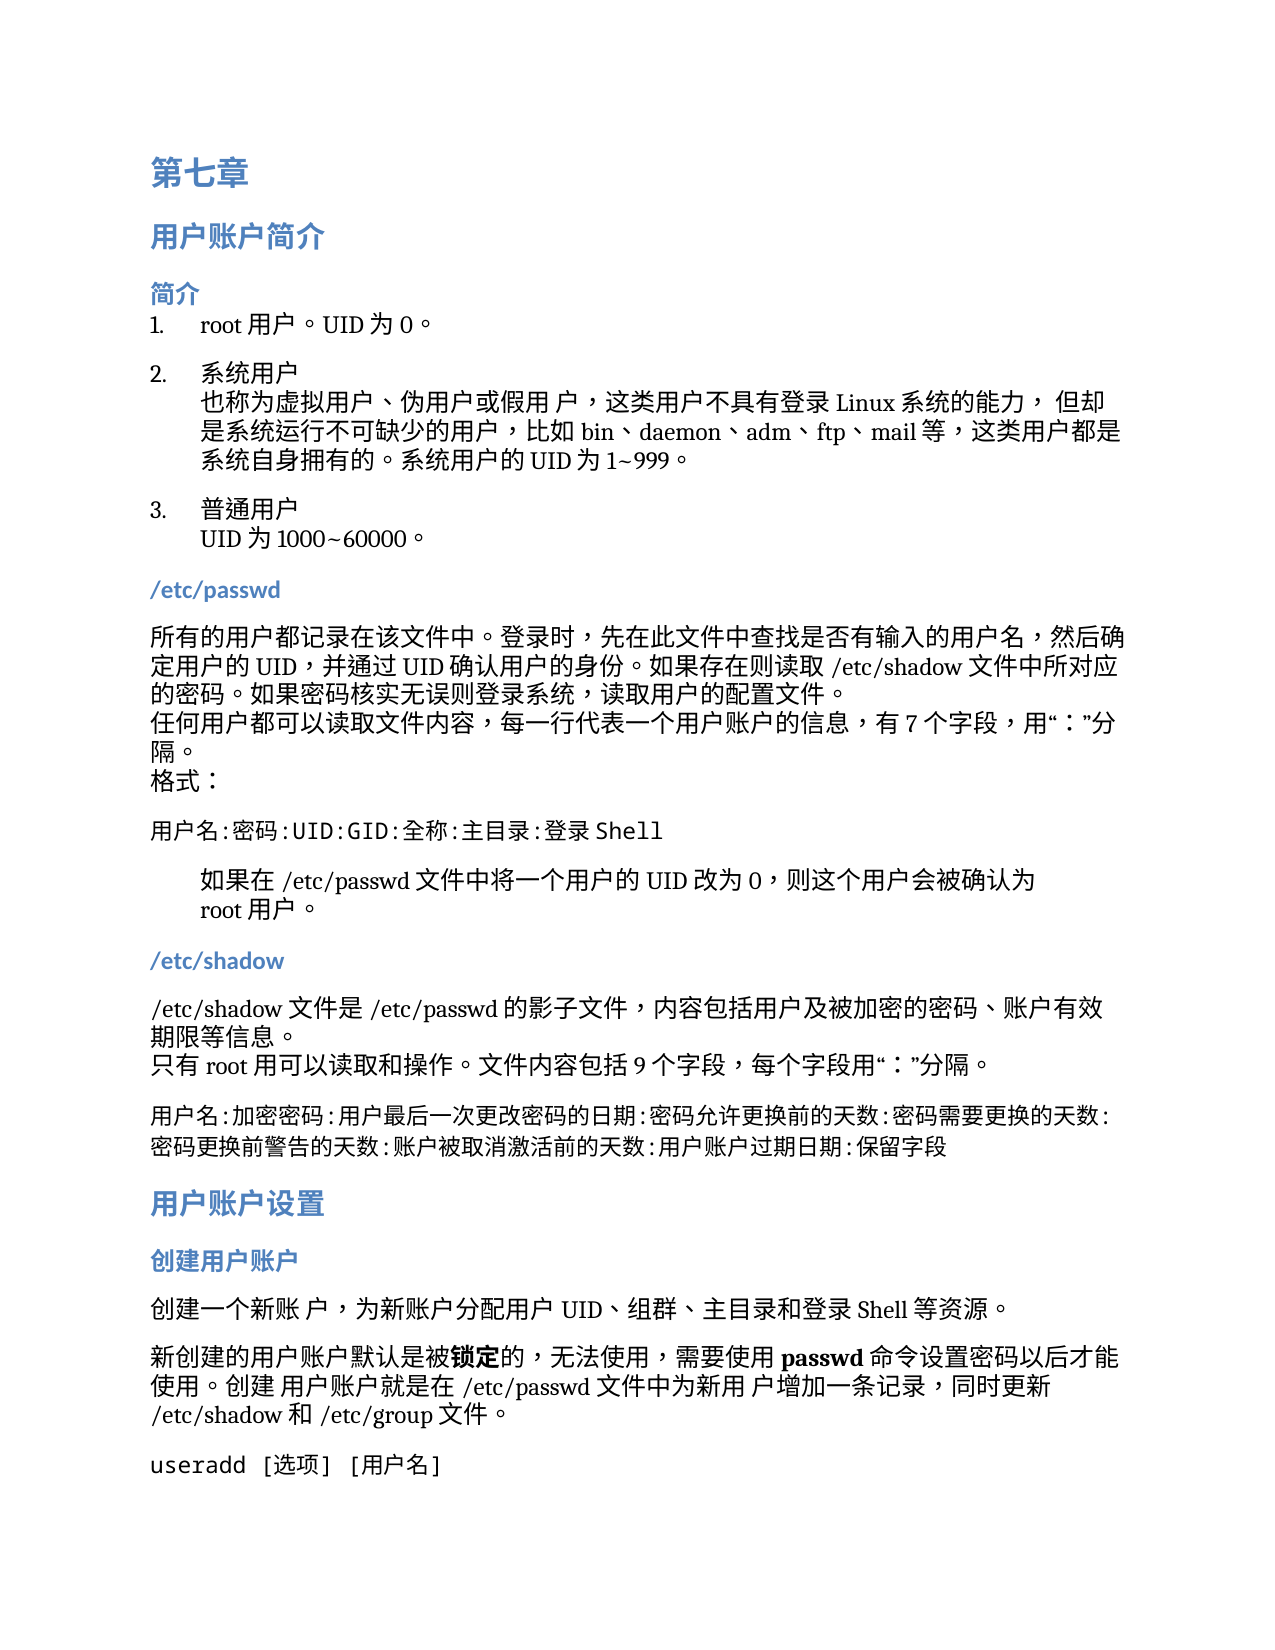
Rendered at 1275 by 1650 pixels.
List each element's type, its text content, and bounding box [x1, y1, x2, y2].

subtitle 用户账户简介 [150, 216, 1125, 256]
list root 用户。UID 为 0。 [150, 311, 1125, 339]
text 用户名:密码:UID:GID:全称:主目录:登录Shell [150, 815, 1125, 846]
text 创建一个新账 户，为新账户分配用户 UID、组群、主目录和登录 Shell 等资源。 [150, 1296, 1125, 1325]
list 普通用户 UID 为 1000~60000。 [150, 496, 1125, 554]
text 新创建的用户账户默认是被锁定的，无法使用，需要使用 passwd 命令设置密码以后才能使用。创建 用户账户就是在 /etc/passwd 文件中为新用 户增加一条记录，同时更新 /etc/shadow 和 /etc/group 文件。 [150, 1344, 1125, 1430]
text 用户名:加密密码:用户最后一次更改密码的日期:密码允许更换前的天数:密码需要更换的天数:密码更换前警告的天数:账户被取消激活前的天数:用户账户过期日期:保留字段 [150, 1100, 1125, 1162]
subtitle 创建用户账户 [150, 1244, 1125, 1278]
list 系统用户 也称为虚拟用户、伪用户或假用 户，这类用户不具有登录Linux系统的能力， 但却是系统运行不可缺少的用户，比如 bin、daemon、adm、ftp、mail等，这类用户都是系统自身拥有的。系统用户的UID为 1~999。 [150, 360, 1125, 475]
text useradd [选项] [用户名] [150, 1449, 1125, 1480]
text /etc/shadow 文件是 /etc/passwd 的影子文件，内容包括用户及被加密的密码、账户有效期限等信息。 只有 root 用可以读取和操作。文件内容包括 9 个字段，每个字段用“：”分隔。 [150, 995, 1125, 1081]
subtitle 用户账户设置 [150, 1183, 1125, 1223]
subtitle /etc/shadow [150, 946, 1125, 976]
text 所有的用户都记录在该文件中。登录时，先在此文件中查找是否有输入的用户名，然后确定用户的 UID，并通过 UID 确认用户的身份。如果存在则读取 /etc/shadow 文件中所对应的密码。如果密码核实无误则登录系统，读取用户的配置文件。 任何用户都可以读取文件内容，每一行代表一个用户账户的信息，有 7 个字段，用“：”分隔。 格式： [150, 624, 1125, 796]
subtitle /etc/passwd [150, 574, 1125, 605]
subtitle 简介 [150, 277, 1125, 311]
subtitle 第七章 [150, 150, 1125, 195]
text 如果在 /etc/passwd 文件中将一个用户的 UID 改为 0，则这个用户会被确认为 root 用户。 [200, 867, 1075, 925]
